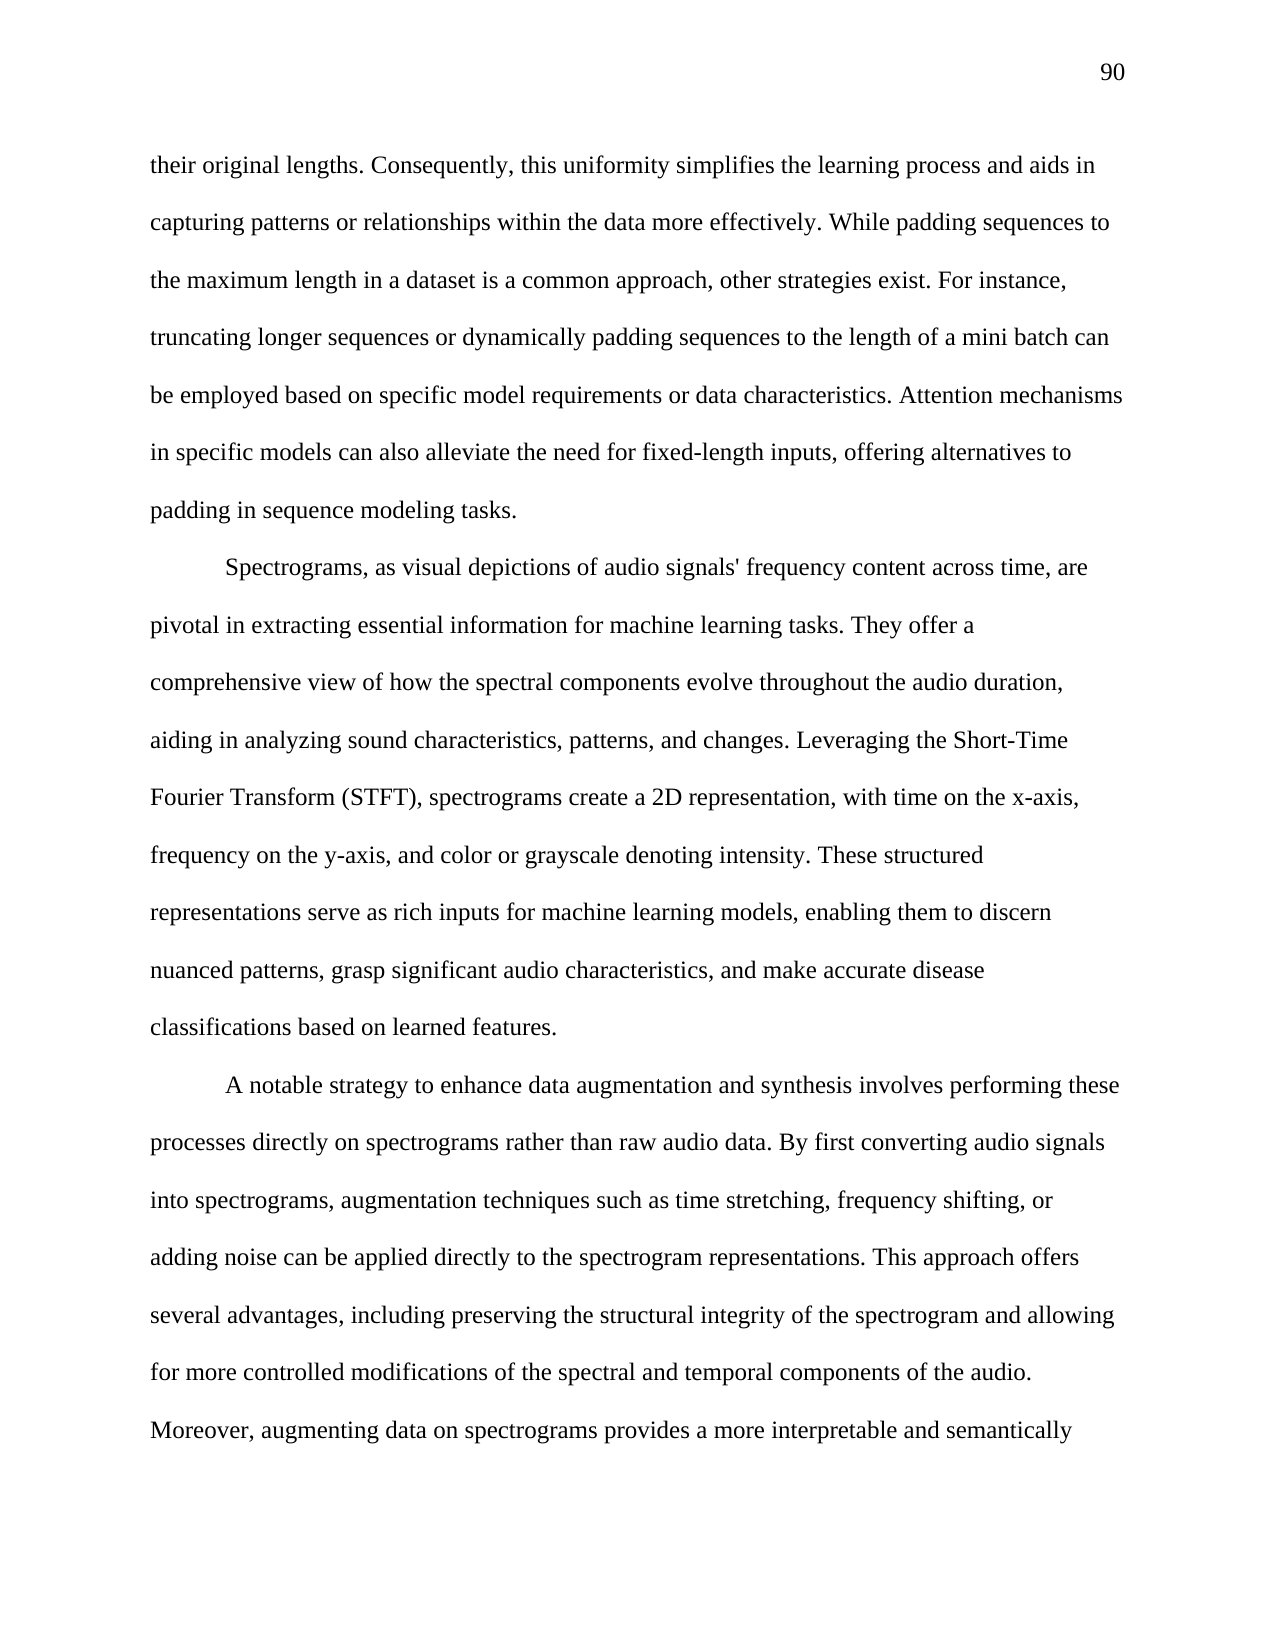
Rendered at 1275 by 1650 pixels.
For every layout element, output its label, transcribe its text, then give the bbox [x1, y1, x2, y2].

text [150, 150, 1125, 524]
text Spectrograms, as visual depictions of audio signals' frequency content across time, are pivotal in extracting essential information for machine learning tasks. They offer a comprehensive view of how the spectral components evolve throughout the audio duration, aiding in analyzing sound characteristics, patterns, and changes. Leveraging the Short-Time Fourier Transform (STFT), spectrograms create a 2D representation, with time on the x-axis, frequency on the y-axis, and color or grayscale denoting intensity. These structured representations serve as rich inputs for machine learning models, enabling them to discern nuanced patterns, grasp significant audio characteristics, and make accurate disease classifications based on learned features. [150, 552, 1125, 1041]
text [150, 1070, 1125, 1444]
